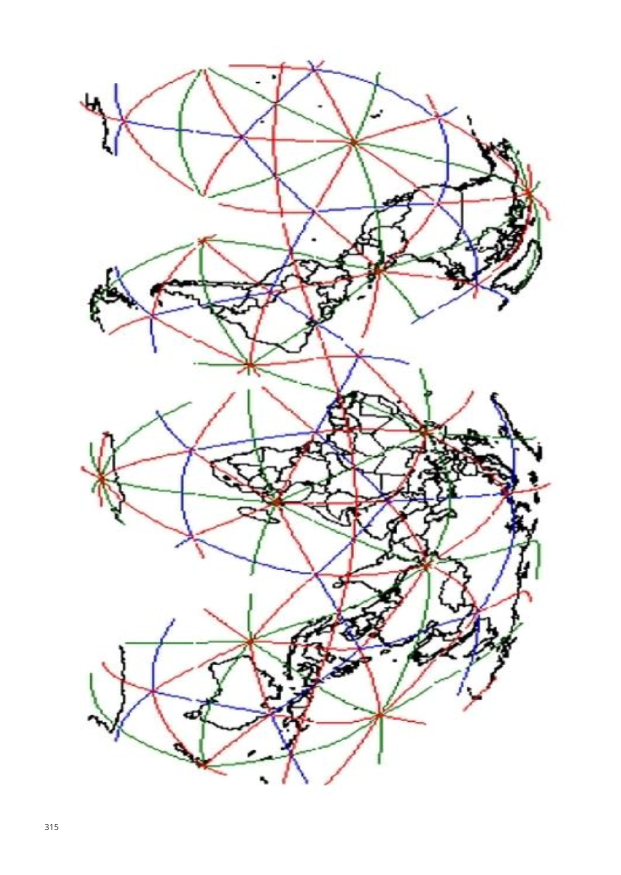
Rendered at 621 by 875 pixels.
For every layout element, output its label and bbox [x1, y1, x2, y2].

picture [47, 46, 566, 794]
